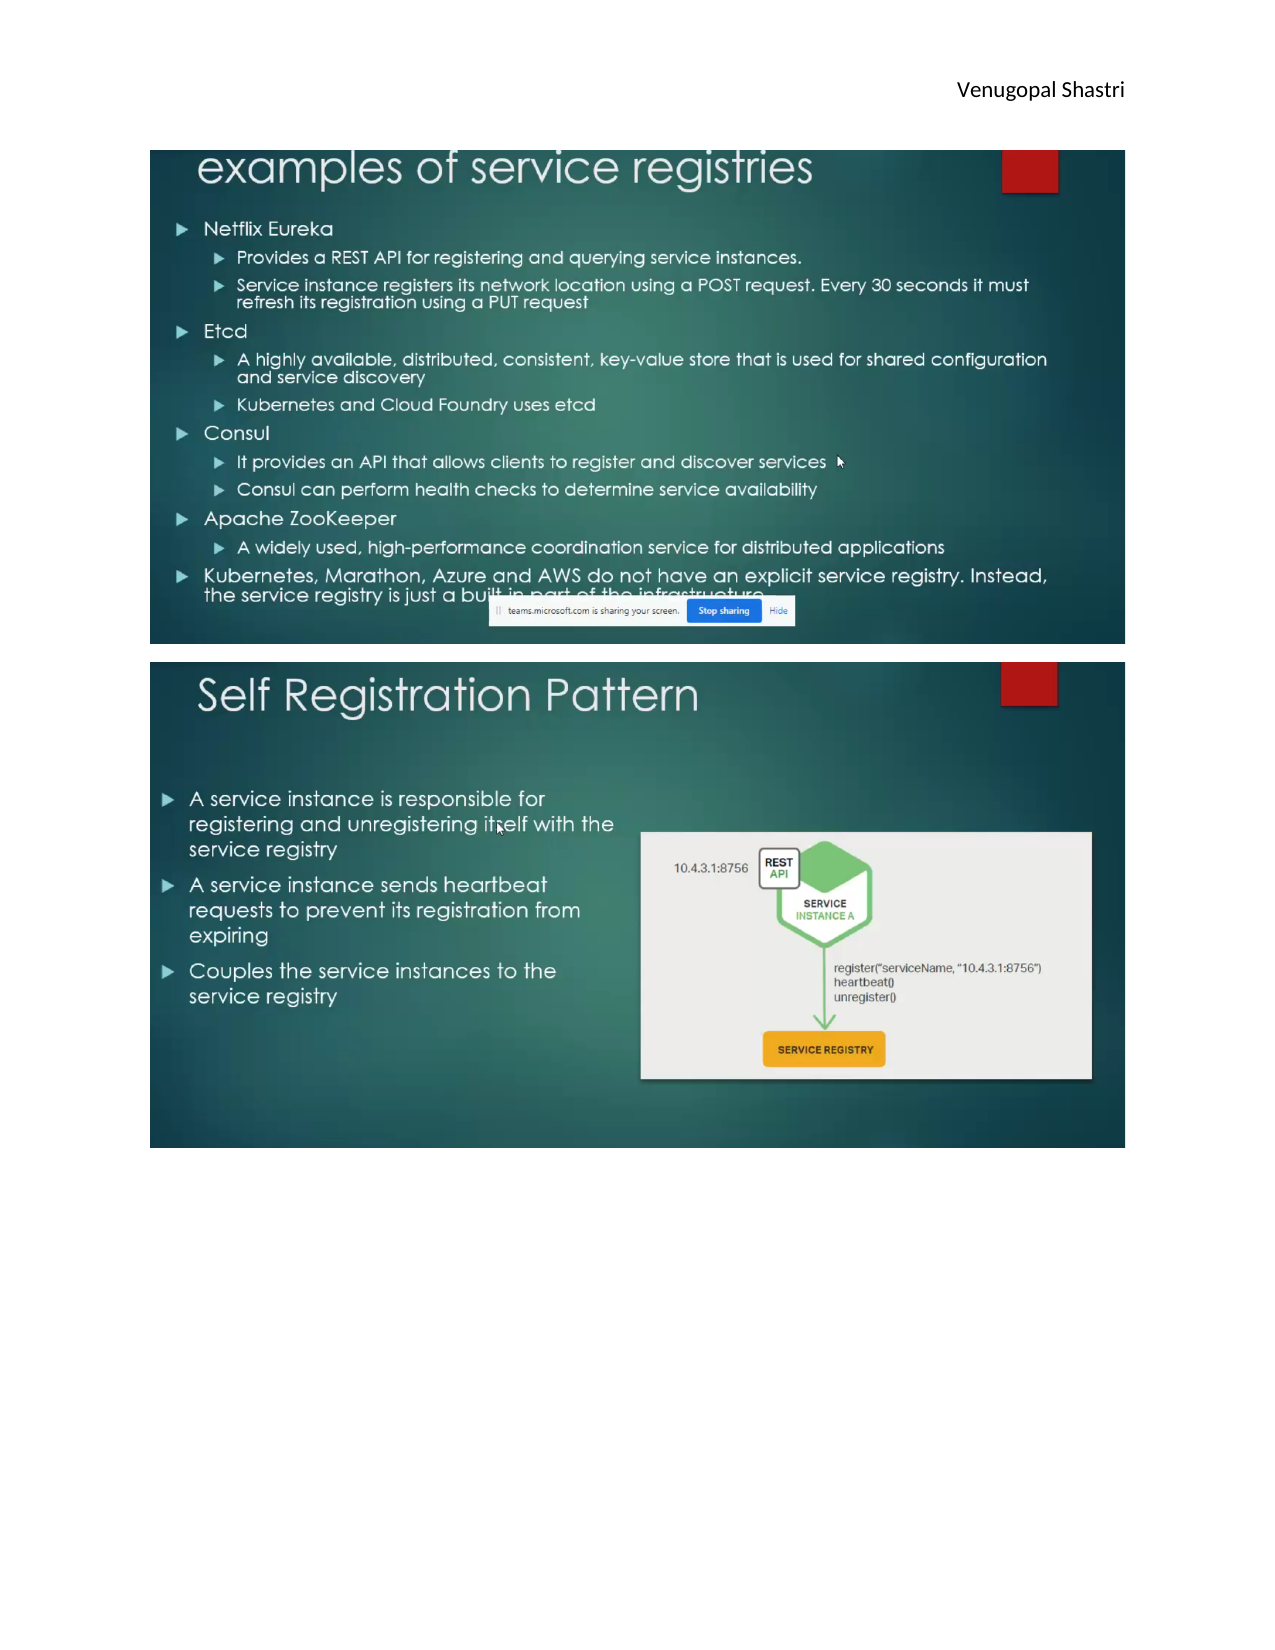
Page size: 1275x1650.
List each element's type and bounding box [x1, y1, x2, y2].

picture [150, 150, 1125, 644]
picture [150, 662, 1125, 1148]
